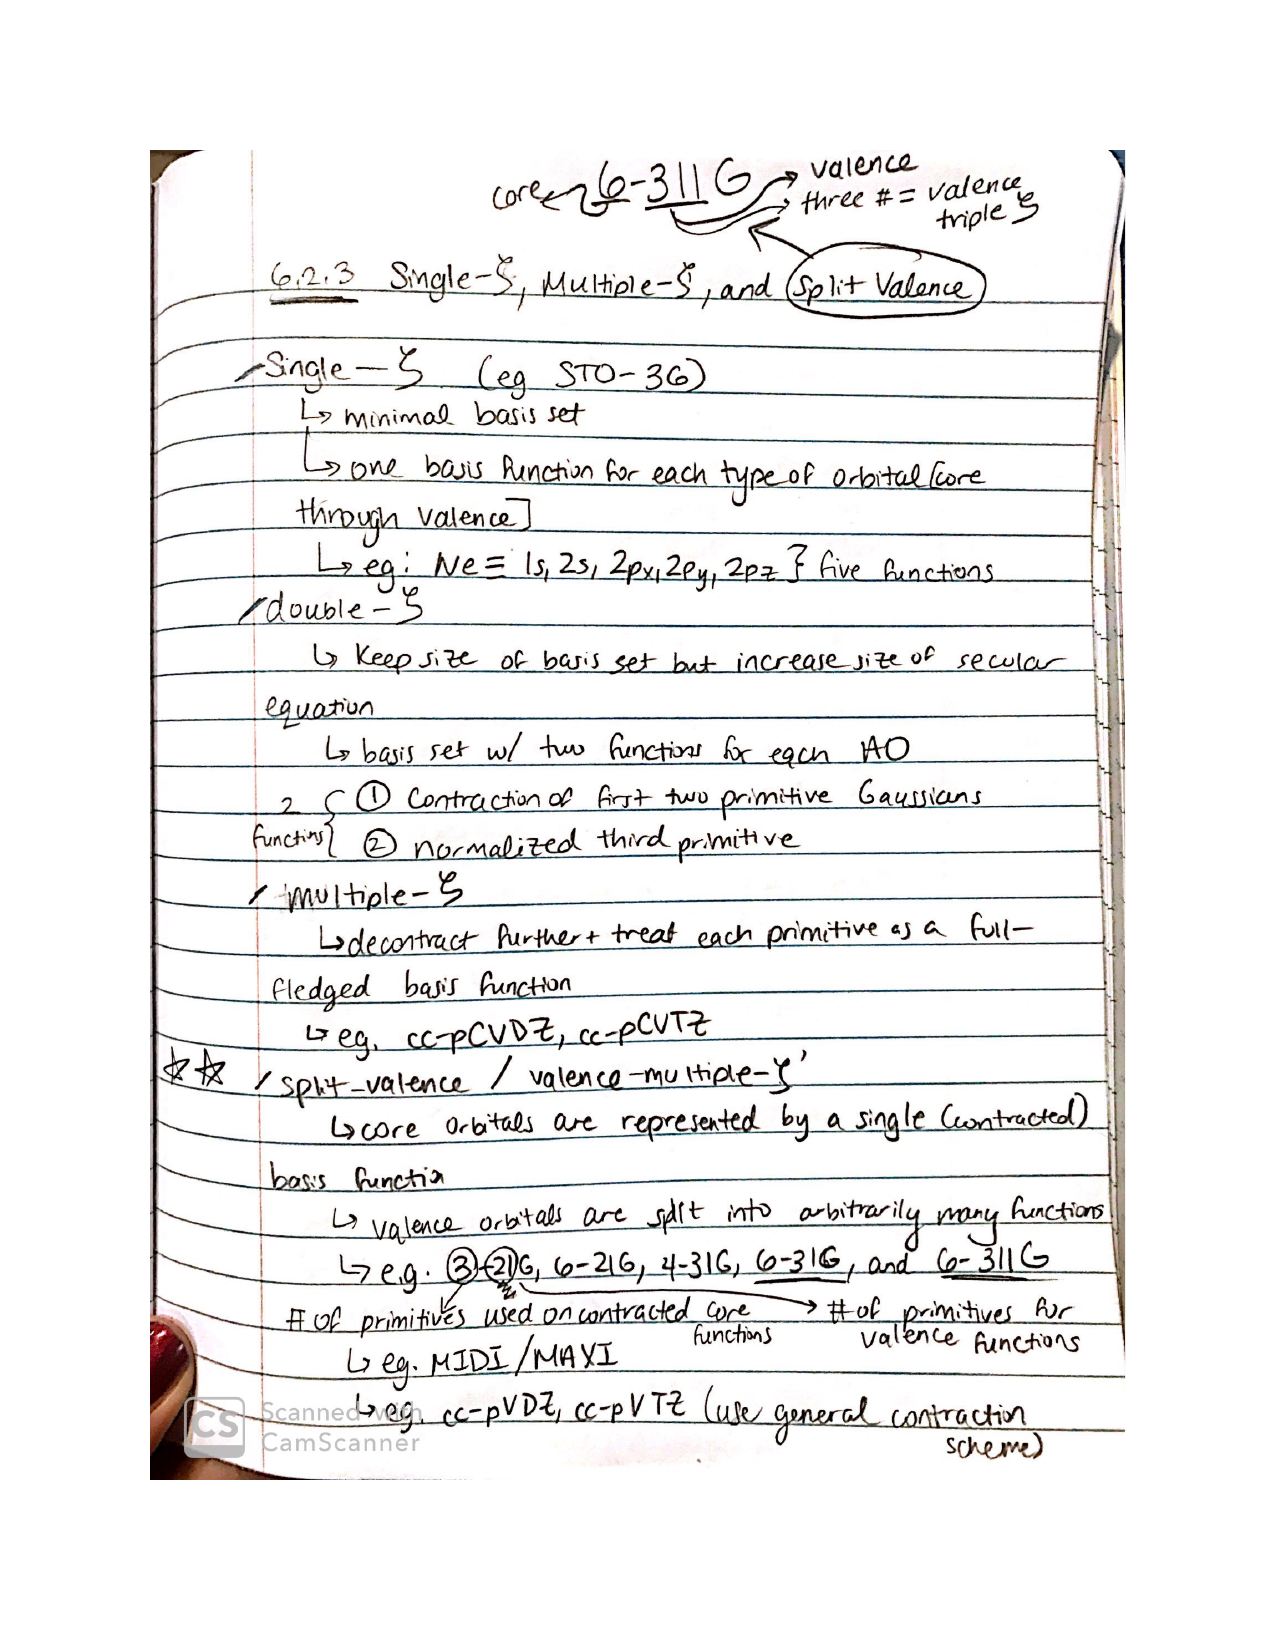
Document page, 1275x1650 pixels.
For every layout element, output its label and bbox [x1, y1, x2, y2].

picture [150, 150, 1125, 1480]
